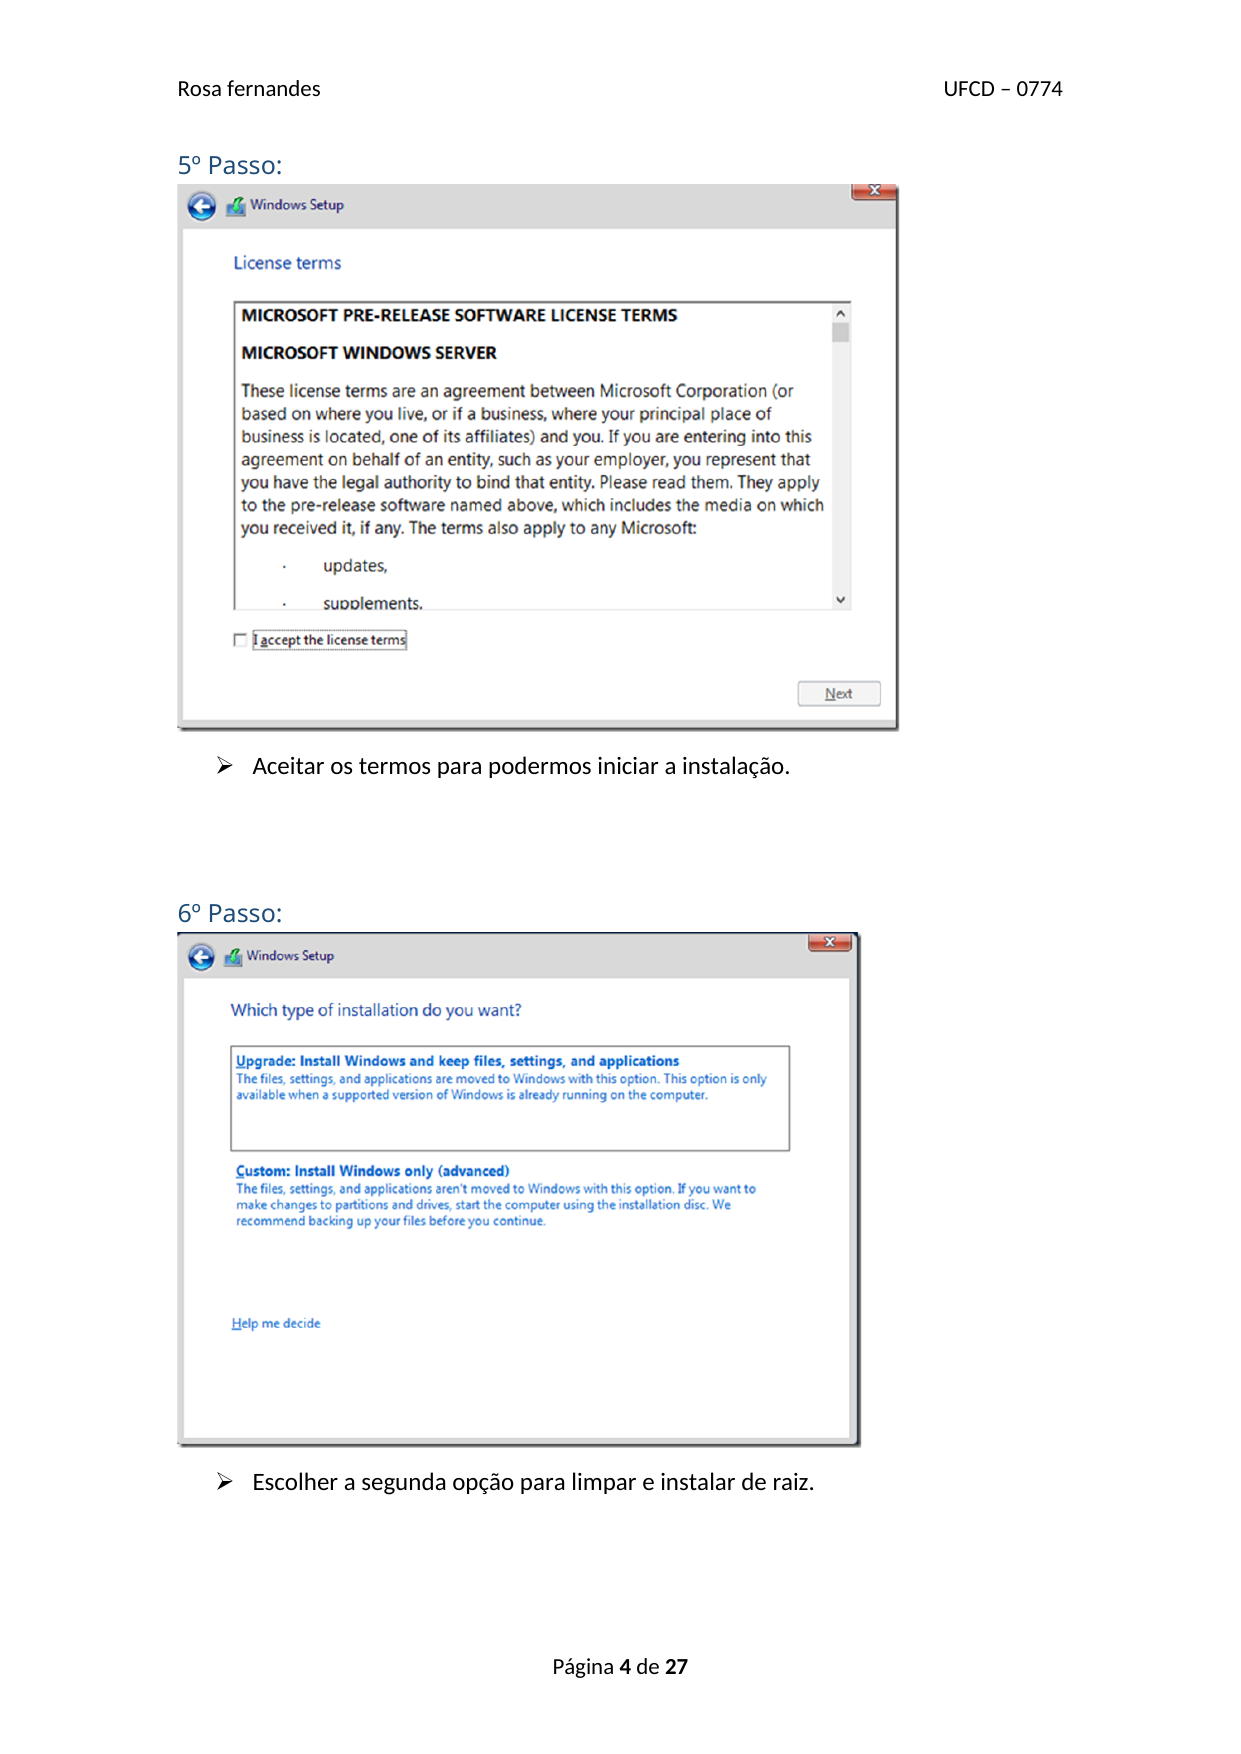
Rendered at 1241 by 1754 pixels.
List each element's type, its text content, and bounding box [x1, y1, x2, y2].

subtitle 6º Passo: [177, 896, 1063, 930]
subtitle 5º Passo: [177, 148, 1063, 182]
list Escolher a segunda opção para limpar e instalar de raiz. [215, 1466, 1063, 1497]
picture [177, 932, 862, 1448]
picture [177, 184, 900, 732]
list Aceitar os termos para podermos iniciar a instalação. [215, 750, 1063, 781]
